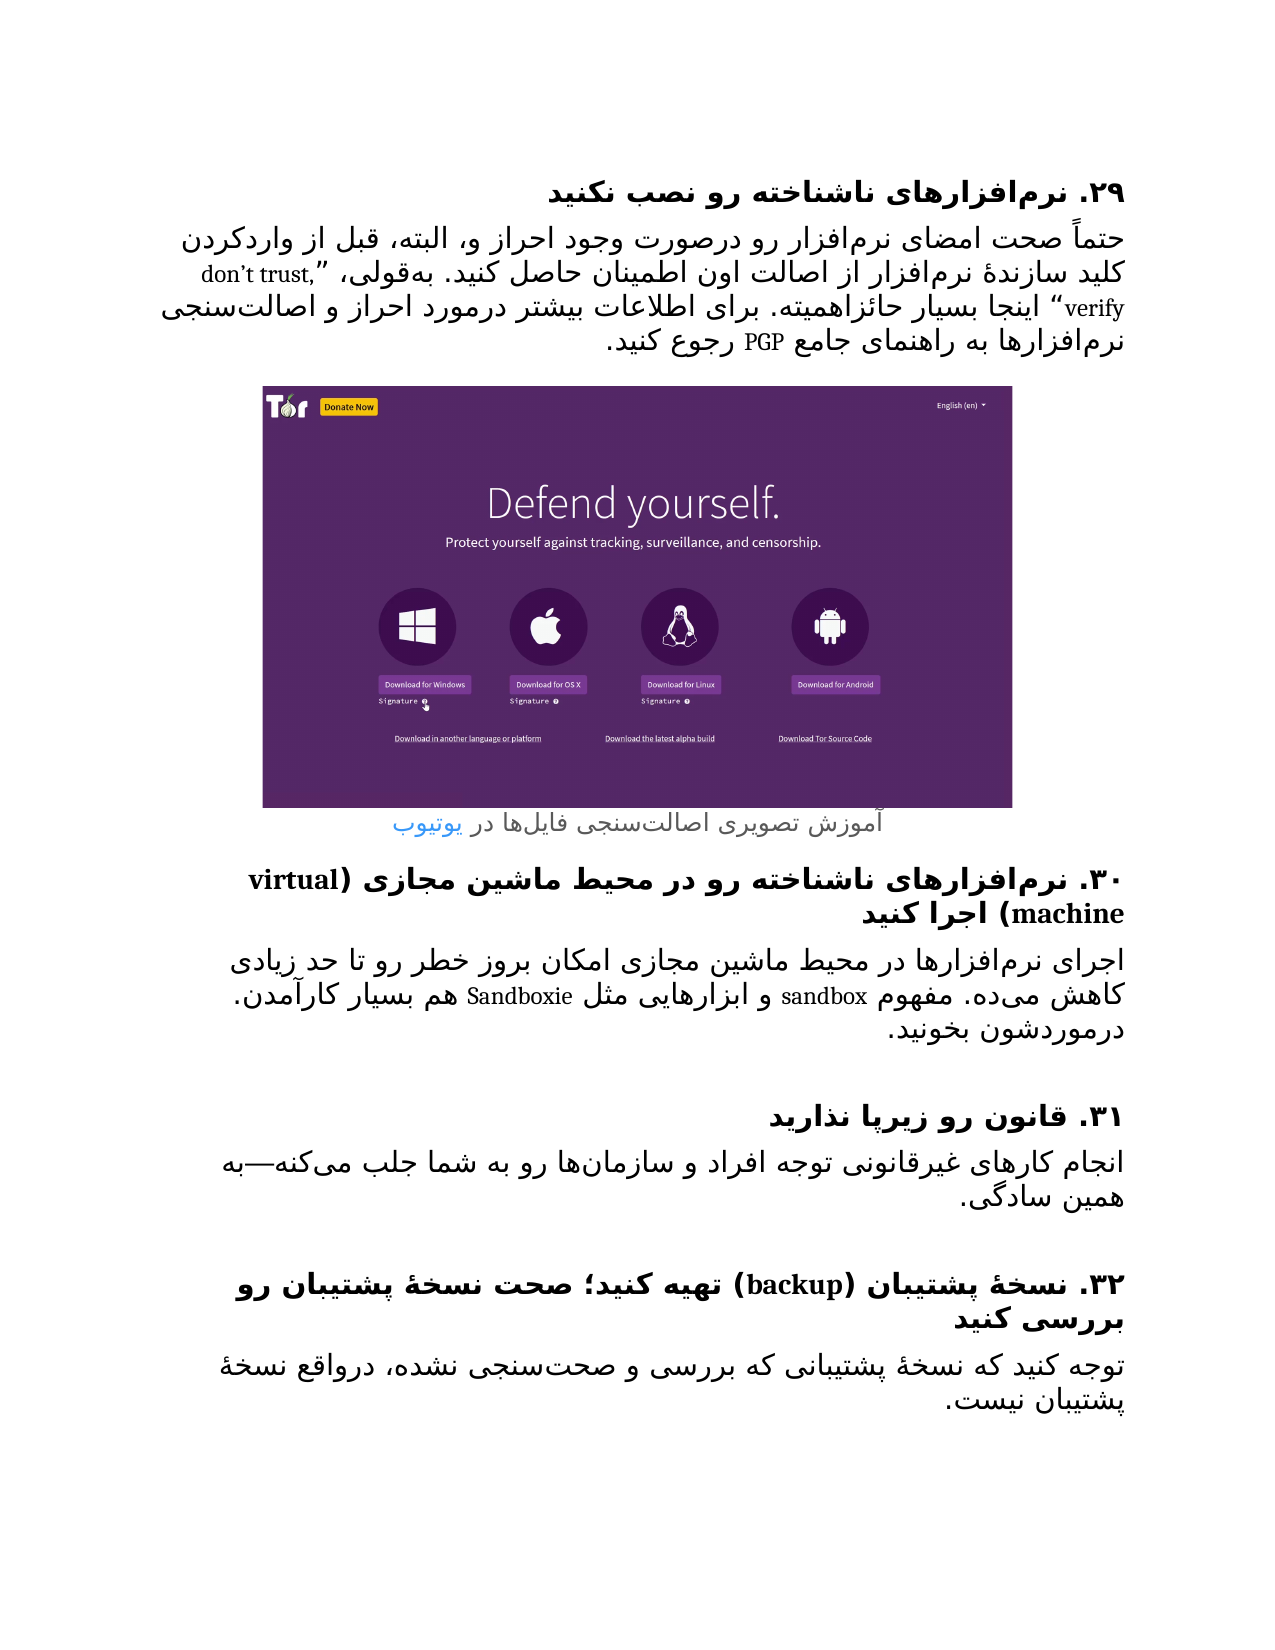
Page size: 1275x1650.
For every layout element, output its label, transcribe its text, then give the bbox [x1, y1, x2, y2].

text توجه کنید که نسخهٔ پشتیبانی که بررسی و صحت‌سنجی نشده، درواقع نسخهٔ پشتیبان نیست. [150, 1348, 1125, 1416]
subtitle ۳۲. نسخهٔ پشتیبان (backup) تهیه کنید؛ صحت نسخهٔ پشتیبان رو بررسی کنید [150, 1267, 1125, 1336]
text حتماً صحت امضای نرم‌افزار رو درصورت وجود احراز و، البته، قبل از واردکردن کلید سازندهٔ نرم‌افزار از اصالت اون اطمینان حاصل کنید. به‌قولی، ”don’t trust, verify“ اینجا بسیار حائزاهمیته. برای اطلاعات بیشتر درمورد احراز و اصالت‌سنجی نرم‌افزارها به راهنمای جامع PGP رجوع کنید. [150, 221, 1125, 357]
picture [262, 386, 1013, 808]
subtitle ۳۱. قانون رو زیرپا نذارید [150, 1099, 1125, 1133]
subtitle ۳۰. نرم‌افزارهای ناشناخته رو در محیط ماشین مجازی (virtual machine) اجرا کنید [150, 862, 1125, 931]
subtitle ۲۹. نرم‌افزارهای ناشناخته رو نصب نکنید [150, 175, 1125, 209]
text اجرای نرم‌افزارها در محیط ماشین مجازی امکان بروز خطر رو تا حد زیادی کاهش می‌ده. مفهوم sandbox و ابزارهایی مثل Sandboxie هم بسیار کارآمدن. درموردشون بخونید. [150, 943, 1125, 1045]
text آموزش تصویری اصالت‌سنجی فایل‌ها در یوتیوب [150, 808, 1125, 837]
text انجام کارهای غیرقانونی توجه افراد و سازمان‌ها رو به شما جلب می‌کنه—به همین سادگی. [150, 1145, 1125, 1214]
